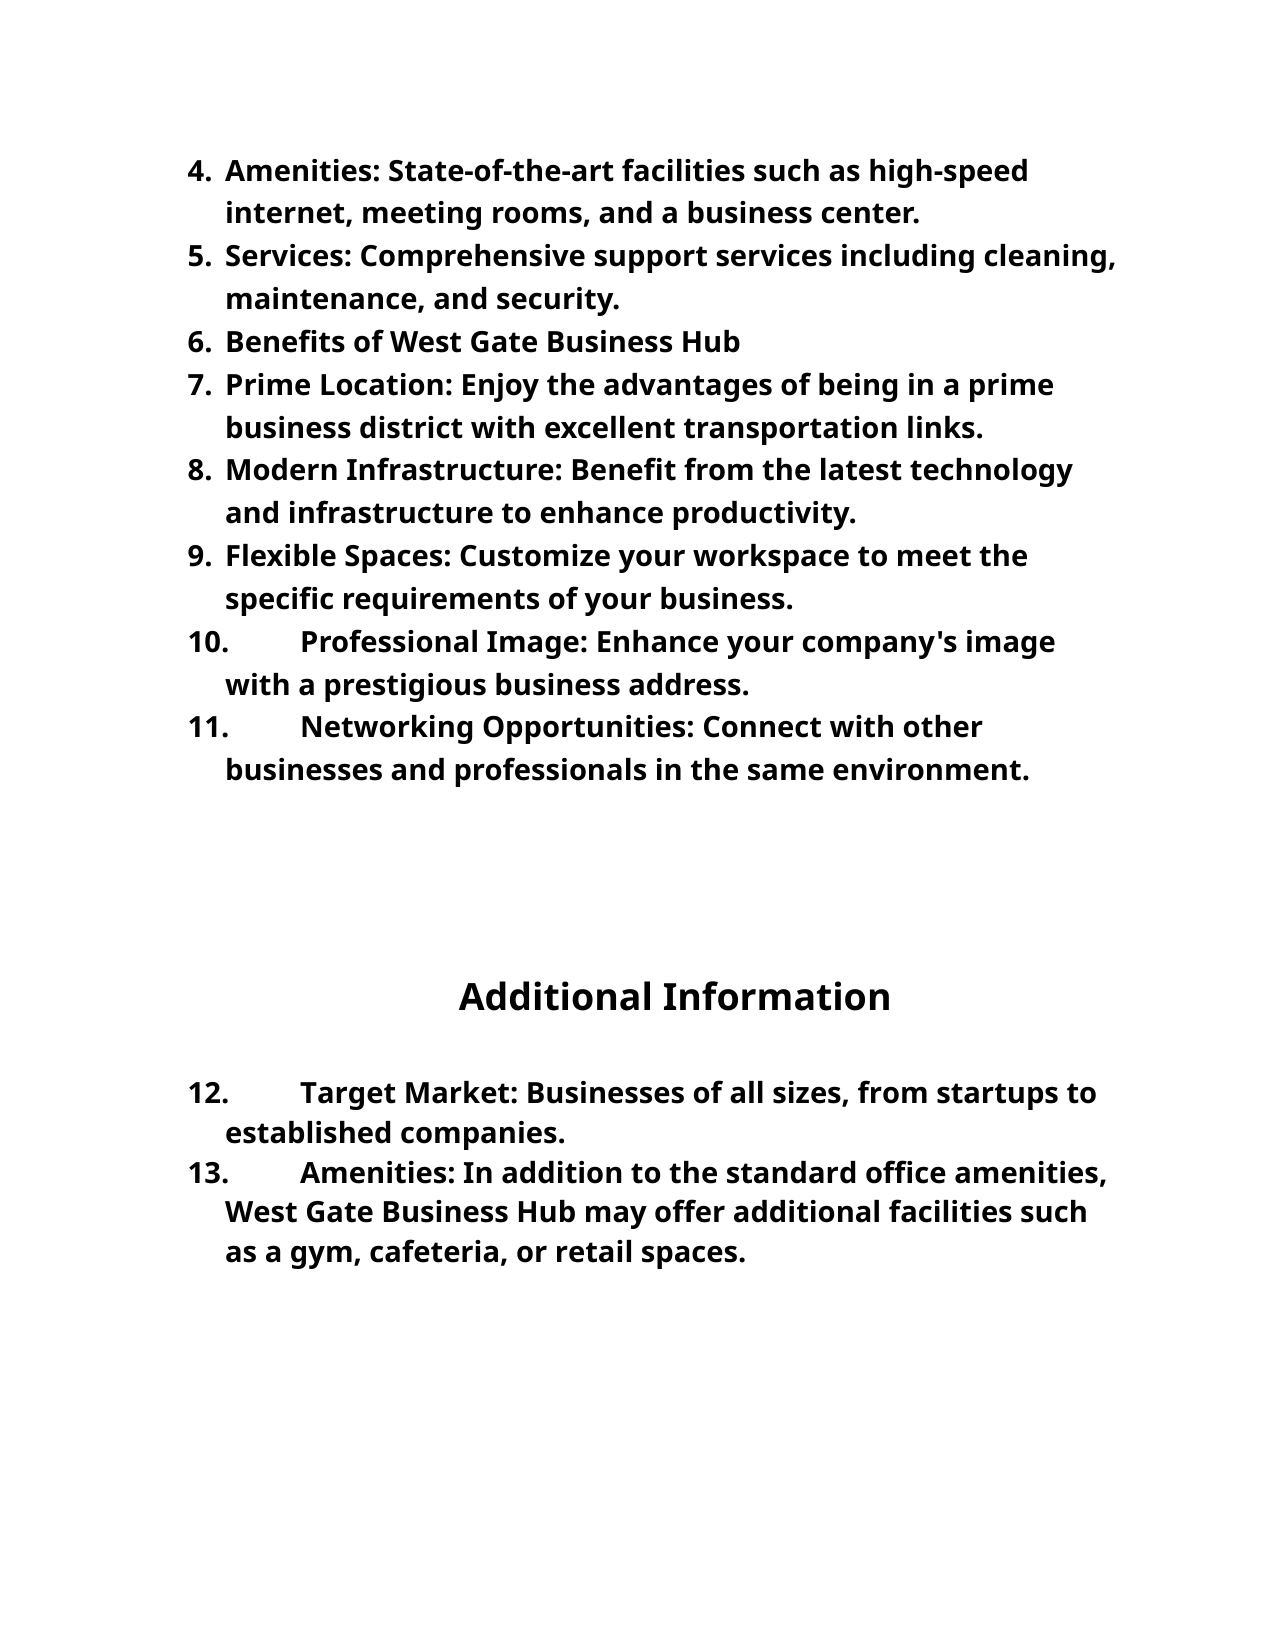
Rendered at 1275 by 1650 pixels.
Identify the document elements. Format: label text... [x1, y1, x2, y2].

list Prime Location: Enjoy the advantages of being in a prime business district with excellent transportation links. [187, 364, 1125, 447]
list Target Market: Businesses of all sizes, from startups to established companies. [187, 1073, 1125, 1152]
list Services: Comprehensive support services including cleaning, maintenance, and security. [187, 236, 1125, 318]
list Modern Infrastructure: Benefit from the latest technology and infrastructure to enhance productivity. [187, 450, 1125, 532]
list Networking Opportunities: Connect with other businesses and professionals in the same environment. [187, 707, 1125, 789]
list Additional Information [225, 971, 1125, 1022]
list Professional Image: Enhance your company's image with a prestigious business address. [187, 621, 1125, 703]
list Flexible Spaces: Customize your workspace to meet the specific requirements of your business. [187, 535, 1125, 618]
list Amenities: State-of-the-art facilities such as high-speed internet, meeting rooms, and a business center. [187, 150, 1125, 232]
list Amenities: In addition to the standard office amenities, West Gate Business Hub may offer additional facilities such as a gym, cafeteria, or retail spaces. [187, 1152, 1125, 1271]
list Benefits of West Gate Business Hub [187, 321, 1125, 361]
